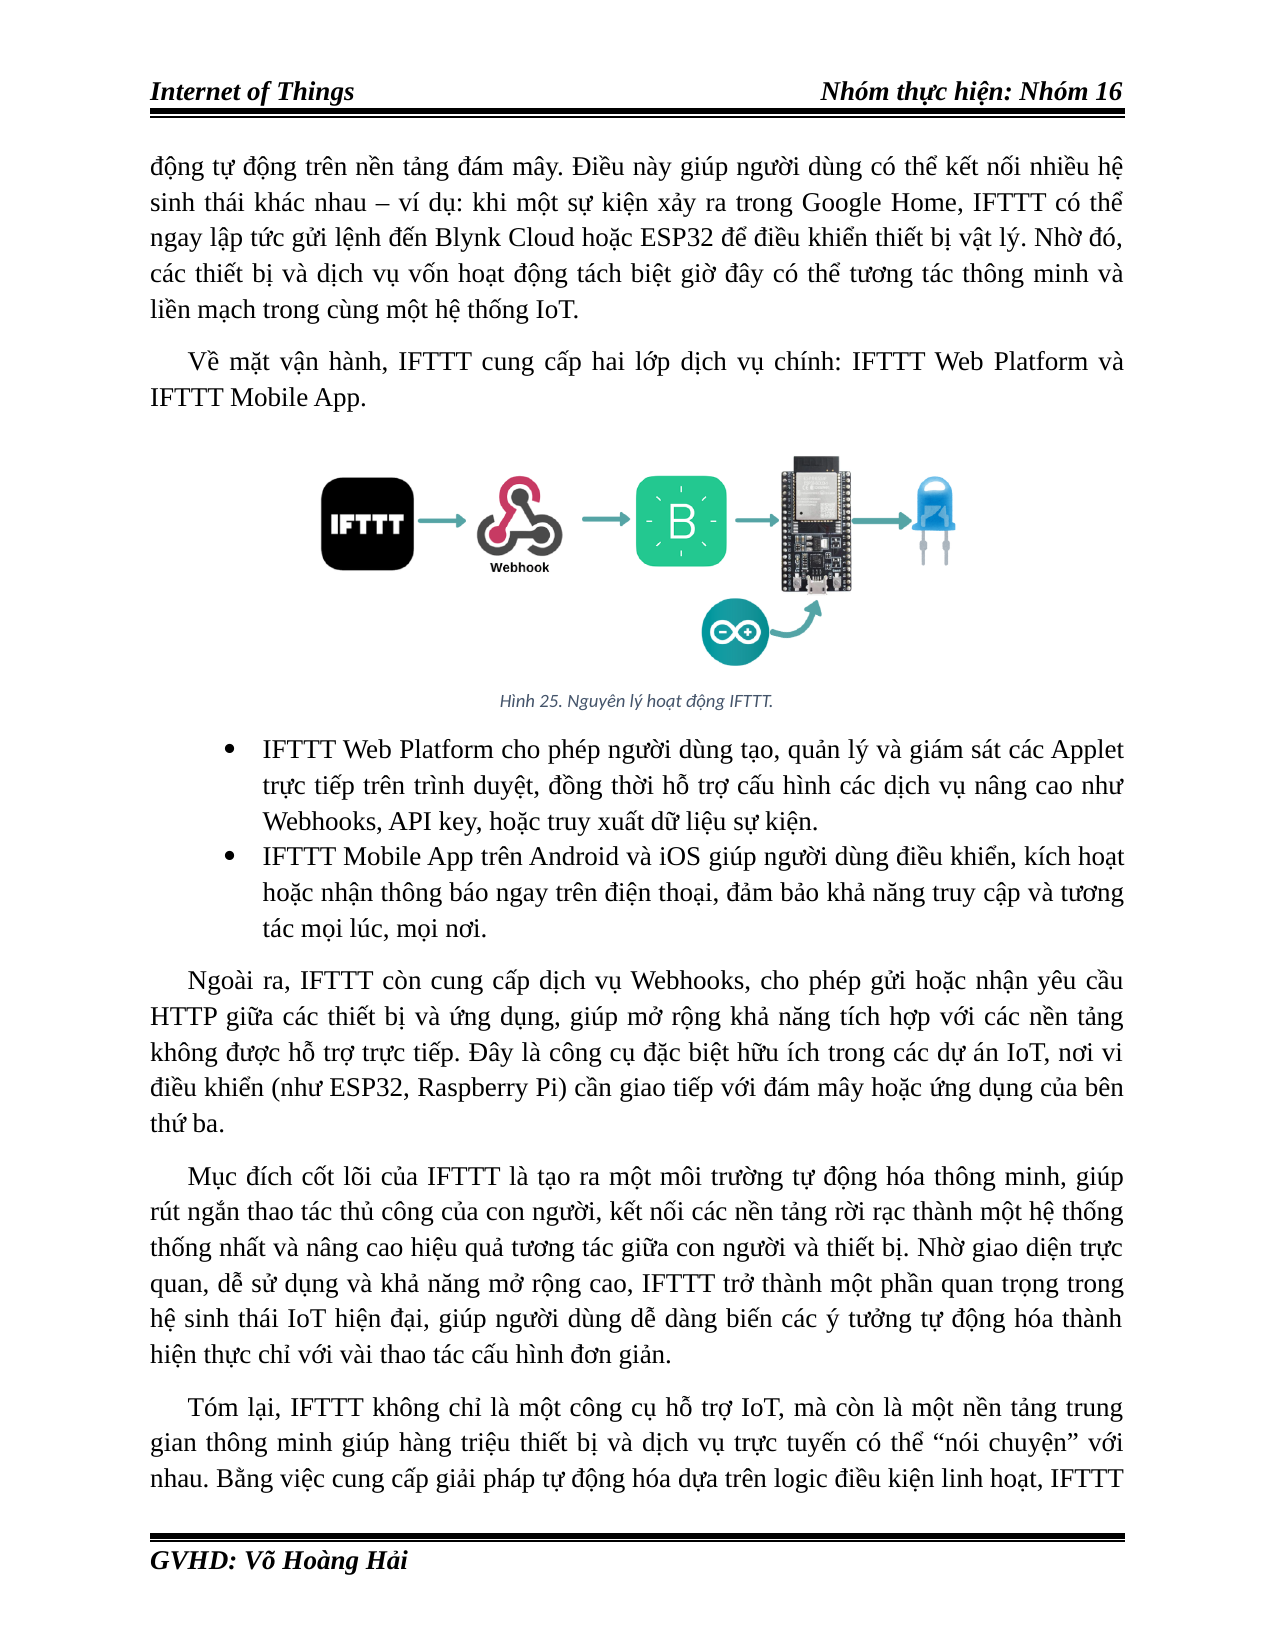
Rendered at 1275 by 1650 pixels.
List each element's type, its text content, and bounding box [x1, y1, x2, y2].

text Về mặt vận hành, IFTTT cung cấp hai lớp dịch vụ chính: IFTTT Web Platform và IFTTT Mobile App. [150, 345, 1125, 412]
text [150, 1391, 1125, 1493]
text Hình 25. Nguyên lý hoạt động IFTTT. [150, 689, 1125, 712]
list IFTTT Web Platform cho phép người dùng tạo, quản lý và giám sát các Applet trực tiếp trên trình duyệt, đồng thời hỗ trợ cấu hình các dịch vụ nâng cao như Webhooks, API key, hoặc truy xuất dữ liệu sự kiện. [225, 733, 1125, 836]
text Ngoài ra, IFTTT còn cung cấp dịch vụ Webhooks, cho phép gửi hoặc nhận yêu cầu HTTP giữa các thiết bị và ứng dụng, giúp mở rộng khả năng tích hợp với các nền tảng không được hỗ trợ trực tiếp. Đây là công cụ đặc biệt hữu ích trong các dự án IoT, nơi vi điều khiển (như ESP32, Raspberry Pi) cần giao tiếp với đám mây hoặc ứng dụng của bên thứ ba. [150, 964, 1125, 1138]
text Mục đích cốt lõi của IFTTT là tạo ra một môi trường tự động hóa thông minh, giúp rút ngắn thao tác thủ công của con người, kết nối các nền tảng rời rạc thành một hệ thống thống nhất và nâng cao hiệu quả tương tác giữa con người và thiết bị. Nhờ giao diện trực quan, dễ sử dụng và khả năng mở rộng cao, IFTTT trở thành một phần quan trọng trong hệ sinh thái IoT hiện đại, giúp người dùng dễ dàng biến các ý tưởng tự động hóa thành hiện thực chỉ với vài thao tác cấu hình đơn giản. [150, 1159, 1125, 1369]
list IFTTT Mobile App trên Android và iOS giúp người dùng điều khiển, kích hoạt hoặc nhận thông báo ngay trên điện thoại, đảm bảo khả năng truy cập và tương tác mọi lúc, mọi nơi. [225, 840, 1125, 943]
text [150, 150, 1125, 324]
picture [319, 433, 956, 669]
